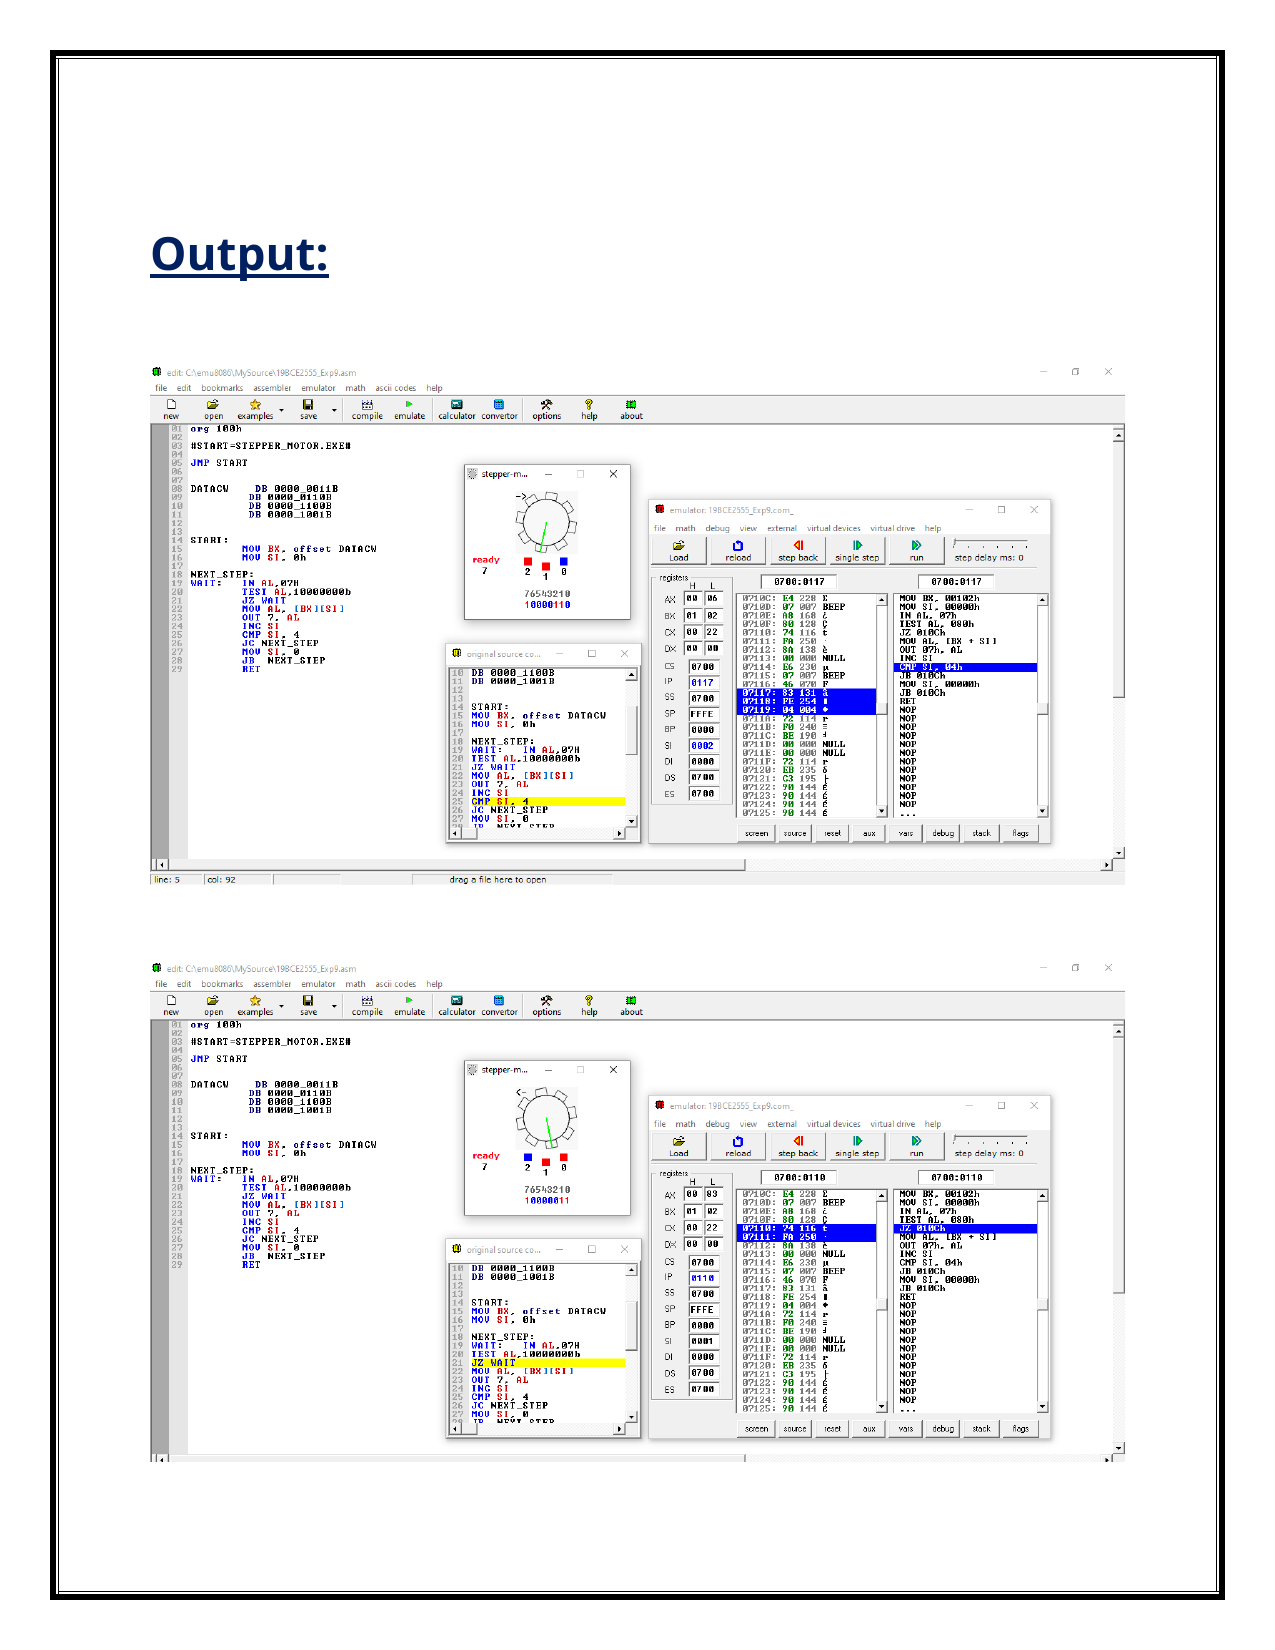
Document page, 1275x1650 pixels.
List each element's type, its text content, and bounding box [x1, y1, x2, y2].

picture [150, 960, 1125, 1462]
picture [150, 365, 1125, 885]
text Output: [150, 222, 1125, 284]
